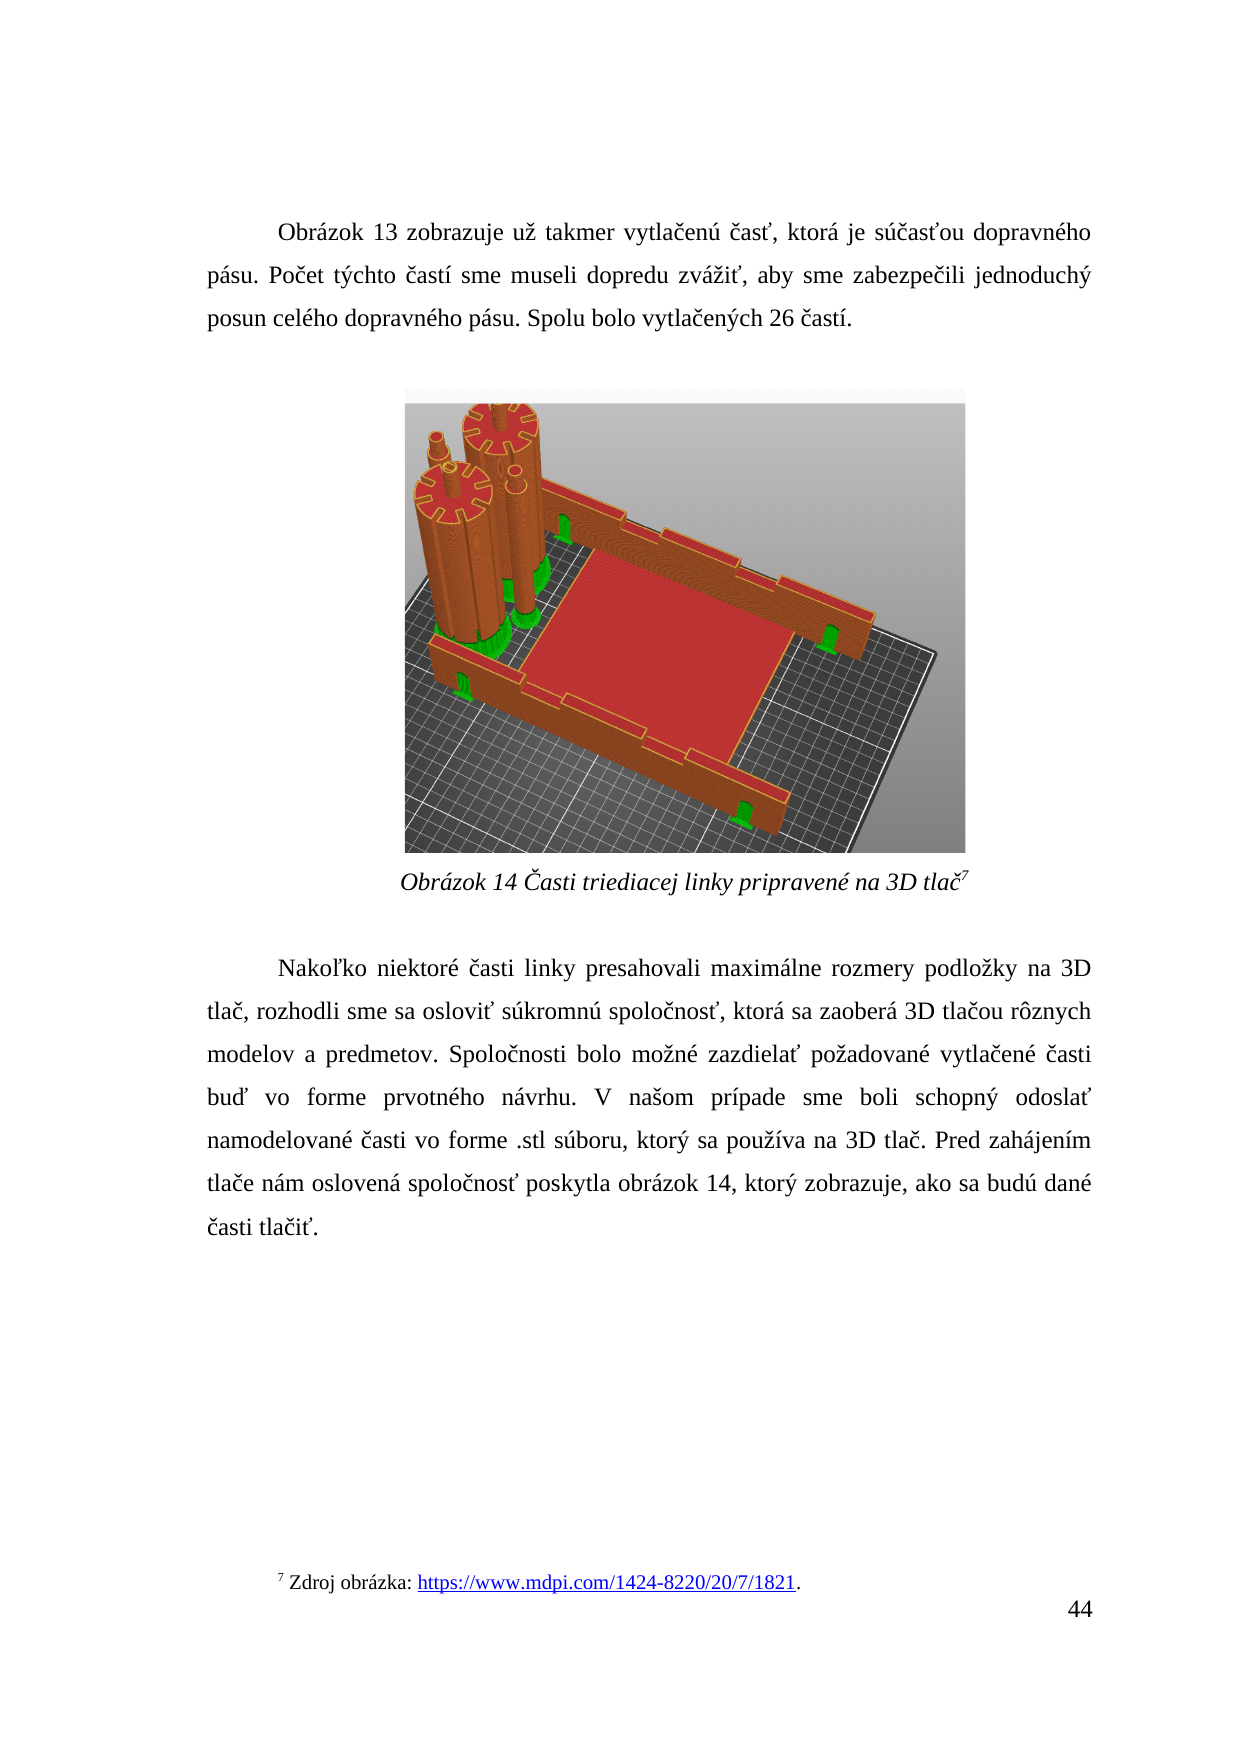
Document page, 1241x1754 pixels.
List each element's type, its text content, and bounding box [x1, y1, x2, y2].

text Obrázok 13 zobrazuje už takmer vytlačenú časť, ktorá je súčasťou dopravného pásu. Počet týchto častí sme museli dopredu zvážiť, aby sme zabezpečili jednoduchý posun celého dopravného pásu. Spolu bolo vytlačených 26 častí. [207, 217, 1092, 332]
text Nakoľko niektoré časti linky presahovali maximálne rozmery podložky na 3D tlač, rozhodli sme sa osloviť súkromnú spoločnosť, ktorá sa zaoberá 3D tlačou rôznych modelov a predmetov. Spoločnosti bolo možné zazdielať požadované vytlačené časti buď vo forme prvotného návrhu. V našom prípade sme boli schopný odoslať namodelované časti vo forme .stl súboru, ktorý sa používa na 3D tlač. Pred zahájením tlače nám oslovená spoločnosť poskytla obrázok 14, ktorý zobrazuje, ako sa budú dané časti tlačiť. [207, 953, 1092, 1240]
text Obrázok 14 Časti triediacej linky pripravené na 3D tlač [207, 867, 1092, 895]
